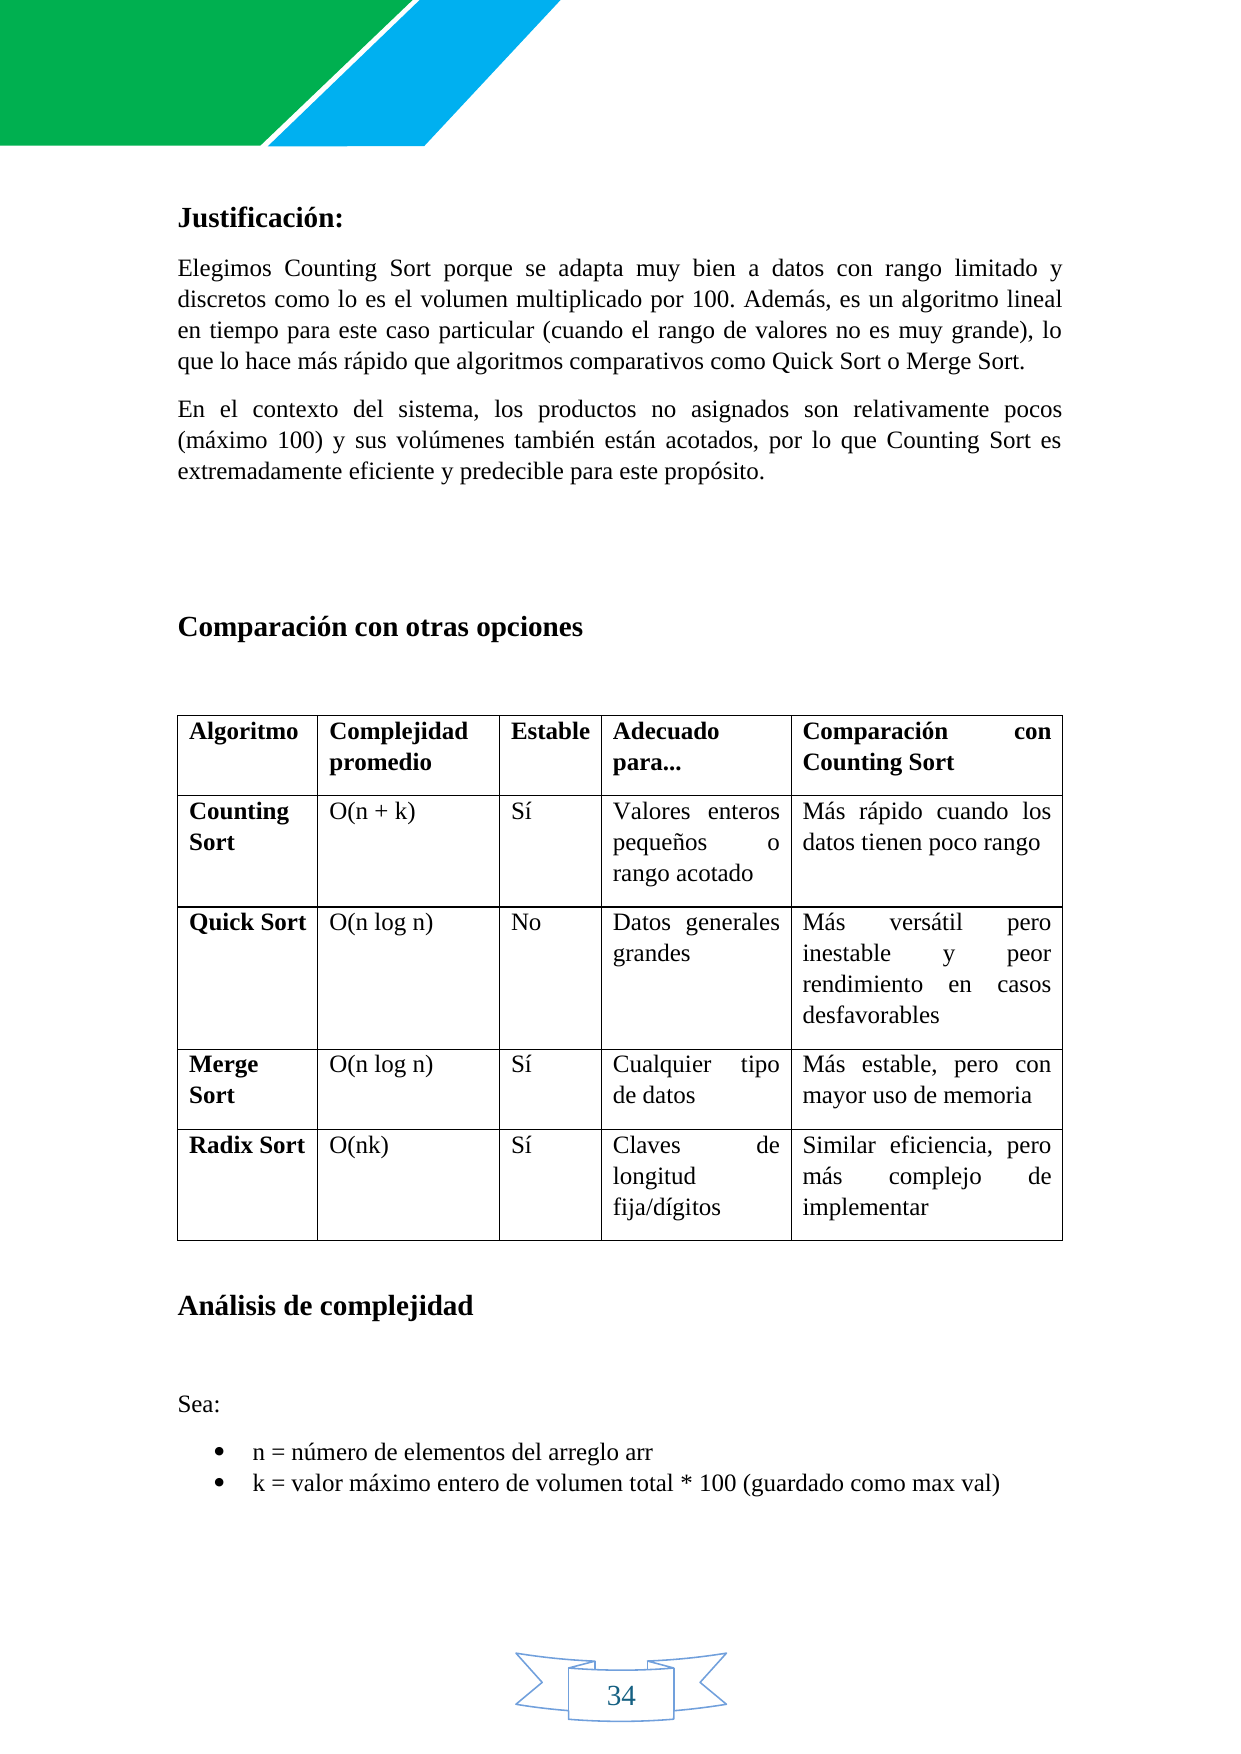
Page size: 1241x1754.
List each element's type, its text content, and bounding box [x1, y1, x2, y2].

table_cell Más versátil pero inestable y peor rendimiento en casos desfavorables [792, 908, 1062, 1048]
table_cell O(n log n) [318, 1050, 499, 1129]
text Justificación: [177, 200, 1063, 234]
text Elegimos Counting Sort porque se adapta muy bien a datos con rango limitado y discretos como lo es el volumen multiplicado por 100. Además, es un algoritmo lineal en tiempo para este caso particular (cuando el rango de valores no es muy grande), lo que lo hace más rápido que algoritmos comparativos como Quick Sort o Merge Sort. [177, 253, 1063, 375]
text Sea: [177, 1389, 1063, 1418]
text Comparación con otras opciones [177, 609, 1063, 643]
table_header Comparación con Counting Sort [792, 716, 1062, 795]
table_cell Sí [500, 796, 601, 906]
table_cell Cualquier tipo de datos [602, 1050, 791, 1129]
table_cell Merge Sort [178, 1050, 317, 1129]
table_cell Counting Sort [178, 796, 317, 906]
table_cell O(n log n) [318, 908, 499, 1048]
table_cell No [500, 908, 601, 1048]
table_cell Más rápido cuando los datos tienen poco rango [792, 796, 1062, 906]
table_header Complejidad promedio [318, 716, 499, 795]
list k = valor máximo entero de volumen total * 100 (guardado como max val) [215, 1468, 1063, 1497]
table_header Adecuado para... [602, 716, 791, 795]
table_header Algoritmo [178, 716, 317, 795]
table_cell Sí [500, 1050, 601, 1129]
table_cell Valores enteros pequeños o rango acotado [602, 796, 791, 906]
table_cell Claves de longitud fija/dígitos [602, 1130, 791, 1240]
table_cell Quick Sort [178, 908, 317, 1048]
table_cell Más estable, pero con mayor uso de memoria [792, 1050, 1062, 1129]
table_header Estable [500, 716, 601, 795]
text Análisis de complejidad [177, 1288, 1063, 1322]
text En el contexto del sistema, los productos no asignados son relativamente pocos (máximo 100) y sus volúmenes también están acotados, por lo que Counting Sort es extremadamente eficiente y predecible para este propósito. [177, 394, 1063, 485]
table_cell Similar eficiencia, pero más complejo de implementar [792, 1130, 1062, 1240]
table_cell O(n + k) [318, 796, 499, 906]
table_cell Sí [500, 1130, 601, 1240]
table_cell Radix Sort [178, 1130, 317, 1240]
list n = número de elementos del arreglo arr [215, 1437, 1063, 1466]
table_cell O(nk) [318, 1130, 499, 1240]
table_cell Datos generales grandes [602, 908, 791, 1048]
